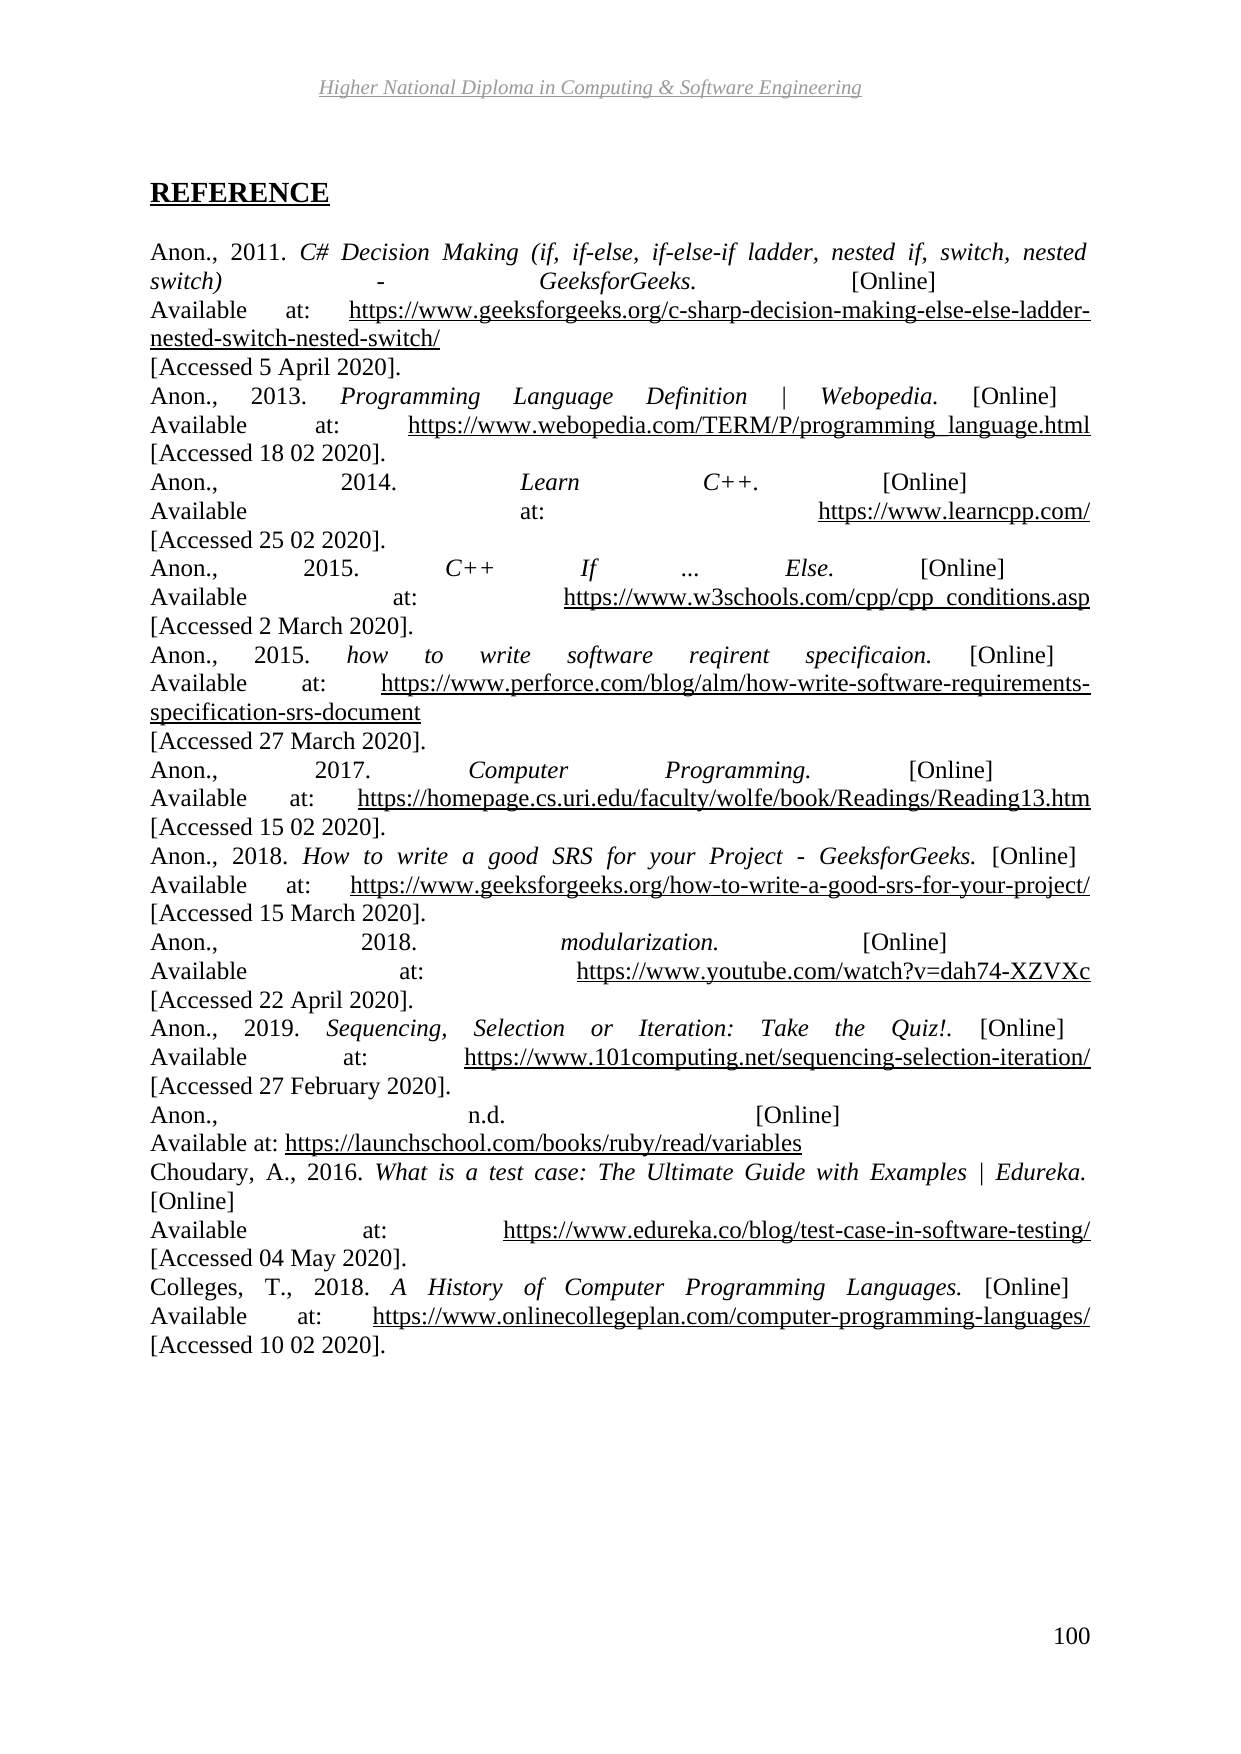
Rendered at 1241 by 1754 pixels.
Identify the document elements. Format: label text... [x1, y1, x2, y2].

subtitle REFERENCE [150, 175, 1090, 208]
